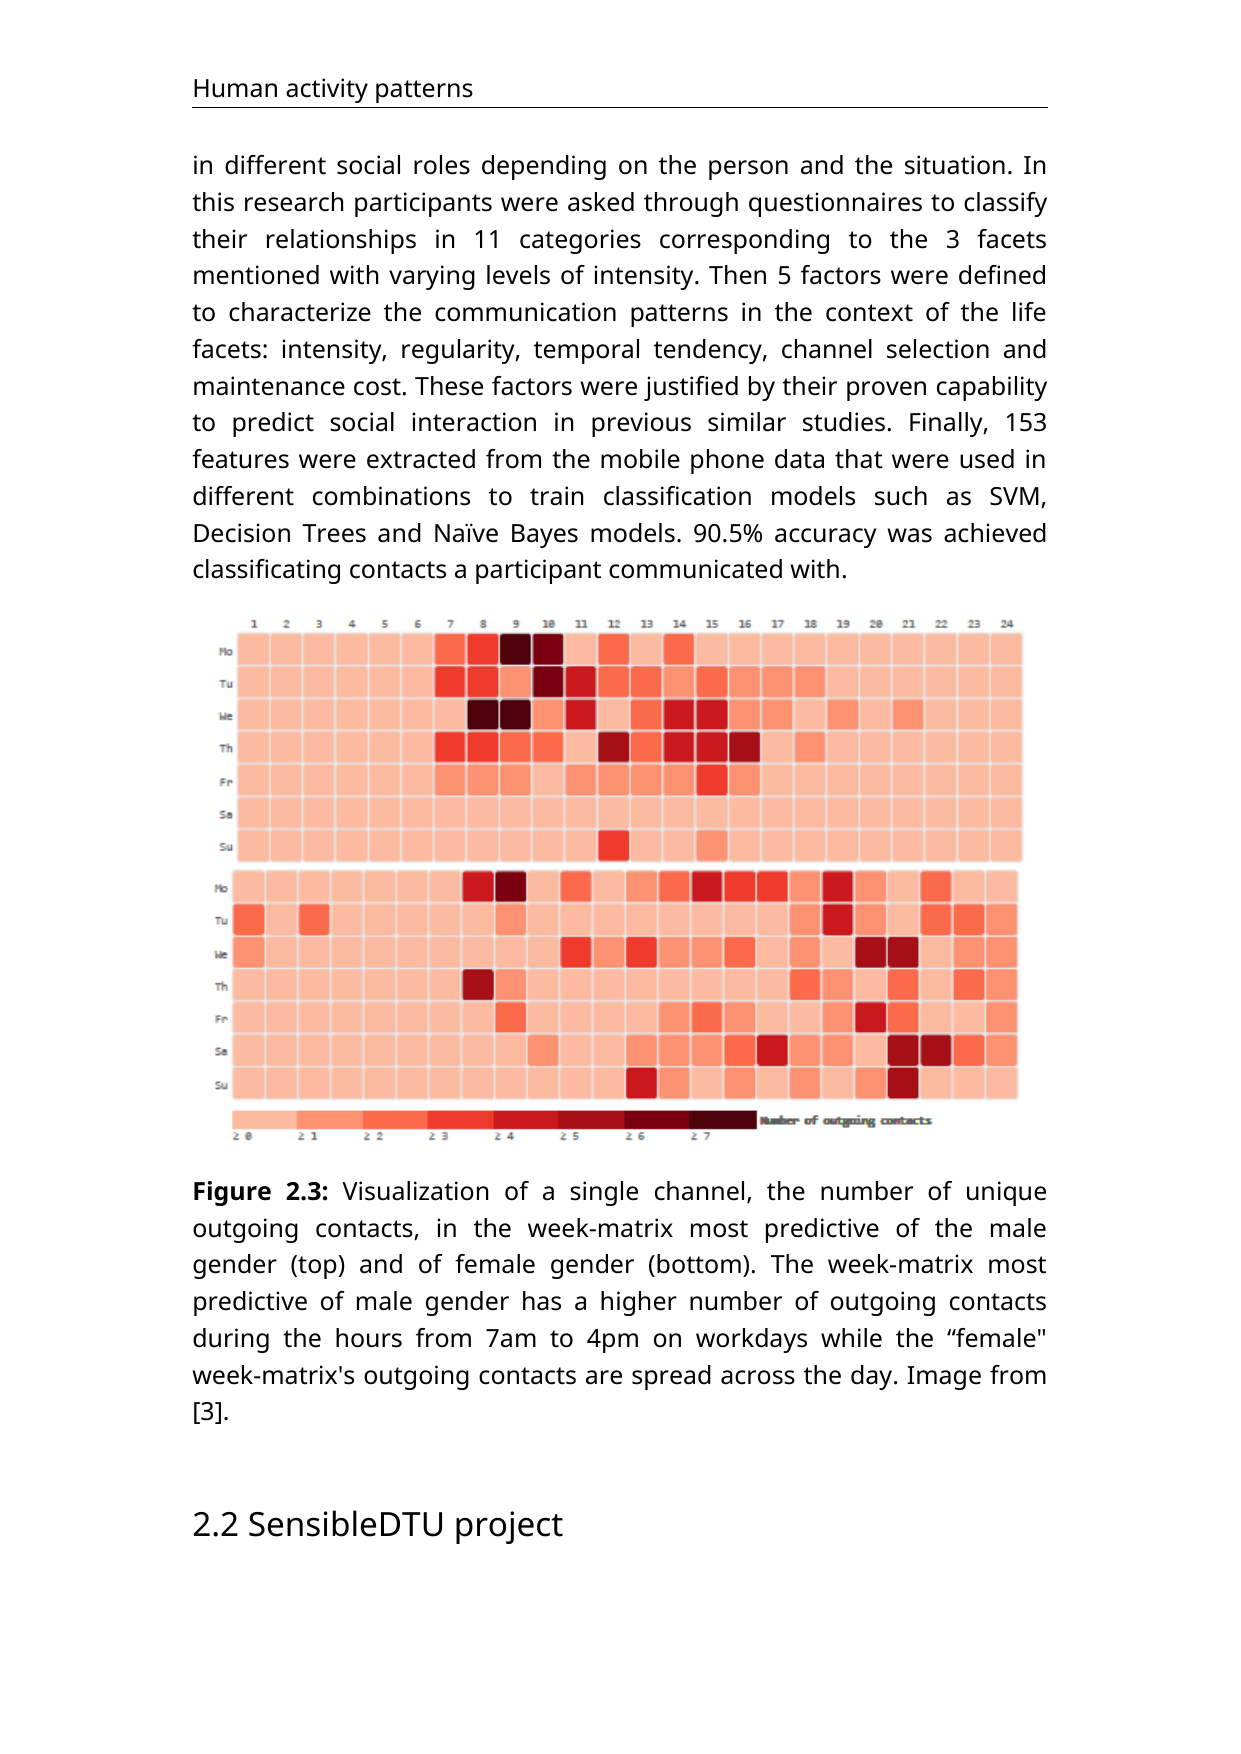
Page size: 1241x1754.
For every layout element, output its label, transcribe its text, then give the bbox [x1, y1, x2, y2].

subtitle 2.2 SensibleDTU project [192, 1501, 1048, 1546]
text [192, 148, 1048, 586]
picture [192, 605, 1051, 1154]
text Figure 2.3: Visualization of a single channel, the number of unique outgoing contacts, in the week-matrix most predictive of the male gender (top) and of female gender (bottom). The week-matrix most predictive of male gender has a higher number of outgoing contacts during the hours from 7am to 4pm on workdays while the “female" week-matrix's outgoing contacts are spread across the day. Image from [3]. [192, 1173, 1048, 1428]
